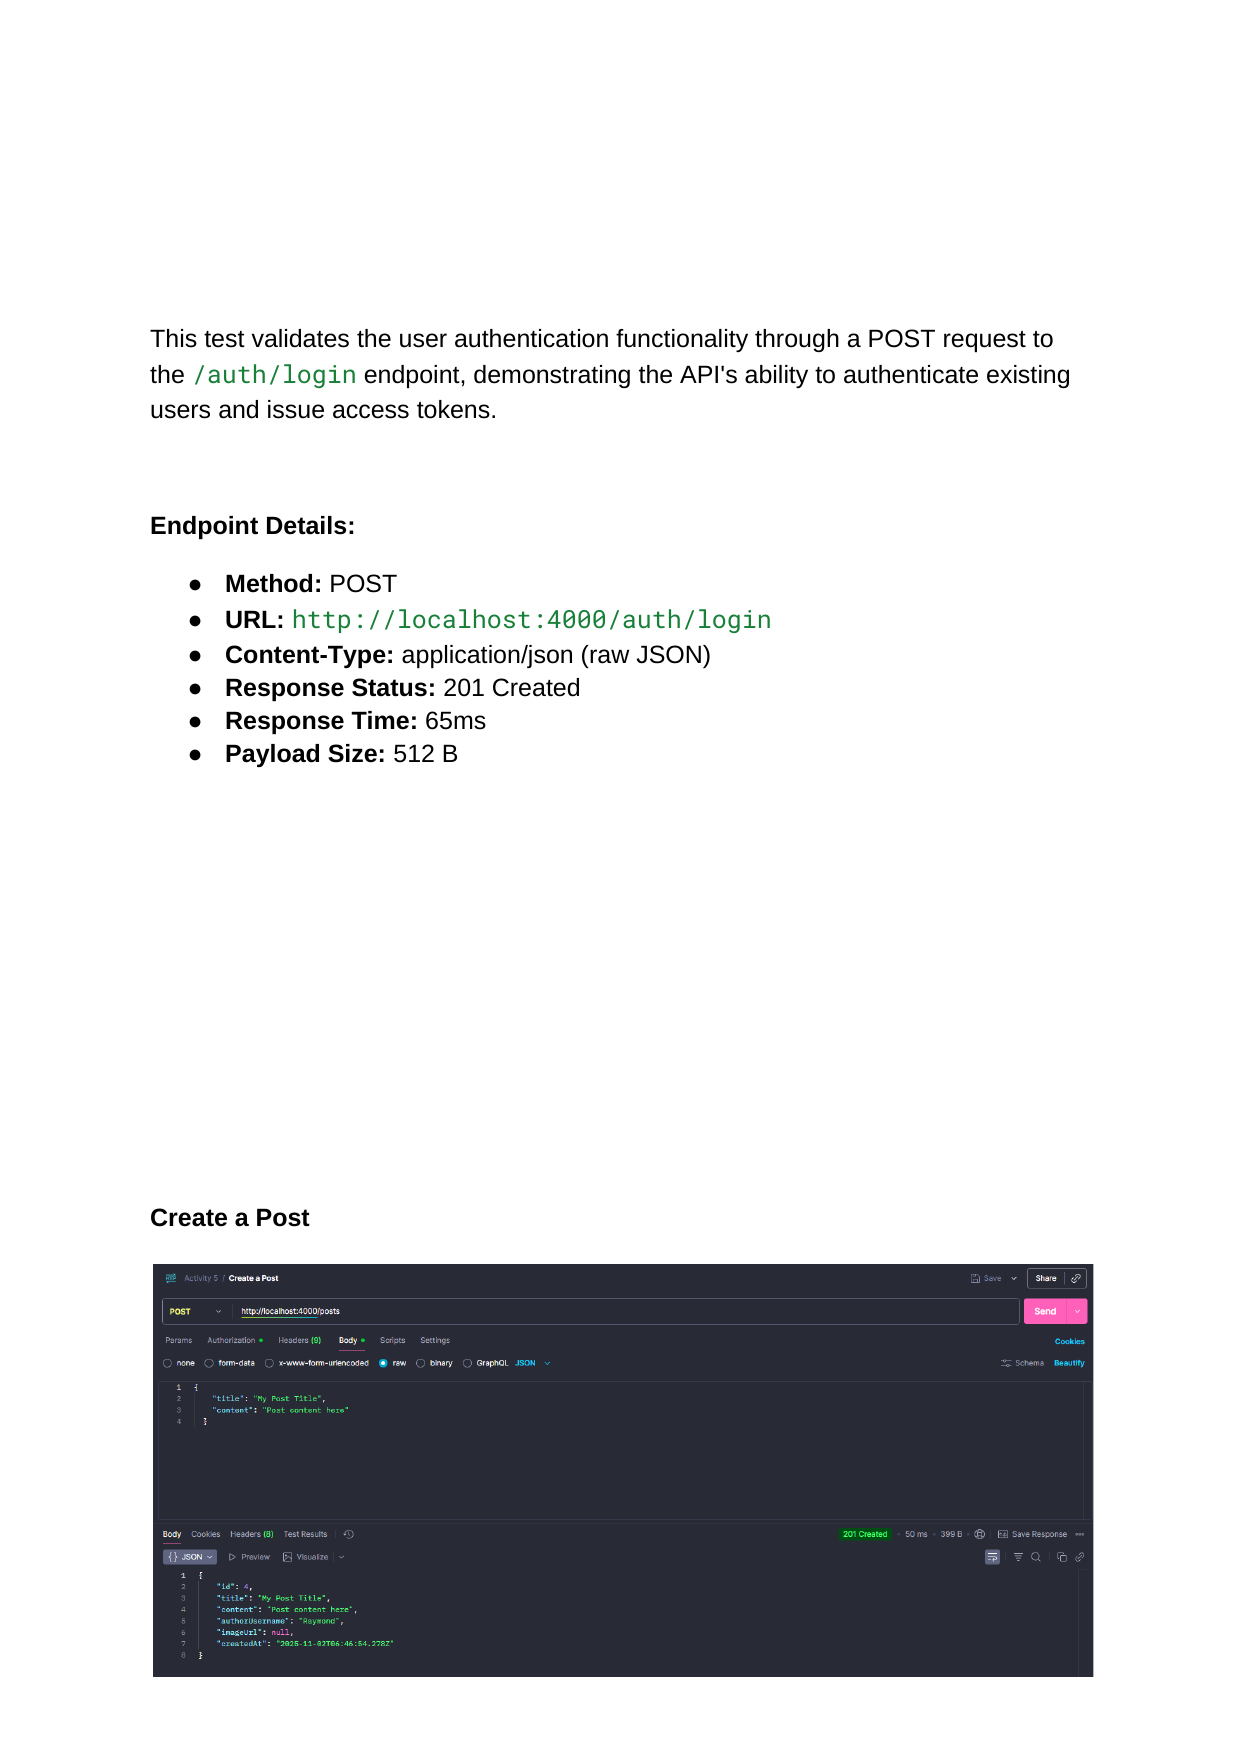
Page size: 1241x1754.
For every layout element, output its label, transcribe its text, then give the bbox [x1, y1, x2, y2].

list Content-Type: application/json (raw JSON) [187, 640, 1090, 669]
picture [153, 1264, 1094, 1677]
list Response Time: 65ms [187, 706, 1090, 735]
list Payload Size: 512 B [187, 739, 1090, 768]
text Create a Post [150, 1203, 1090, 1232]
text This test validates the user authentication functionality through a POST request to the /auth/login endpoint, demonstrating the API's ability to authenticate existing users and issue access tokens. [150, 324, 1090, 424]
text Endpoint Details: [150, 511, 1090, 540]
list Response Status: 201 Created [187, 673, 1090, 702]
list Method: POST [187, 569, 1090, 598]
list URL: http://localhost:4000/auth/login [187, 602, 1090, 635]
